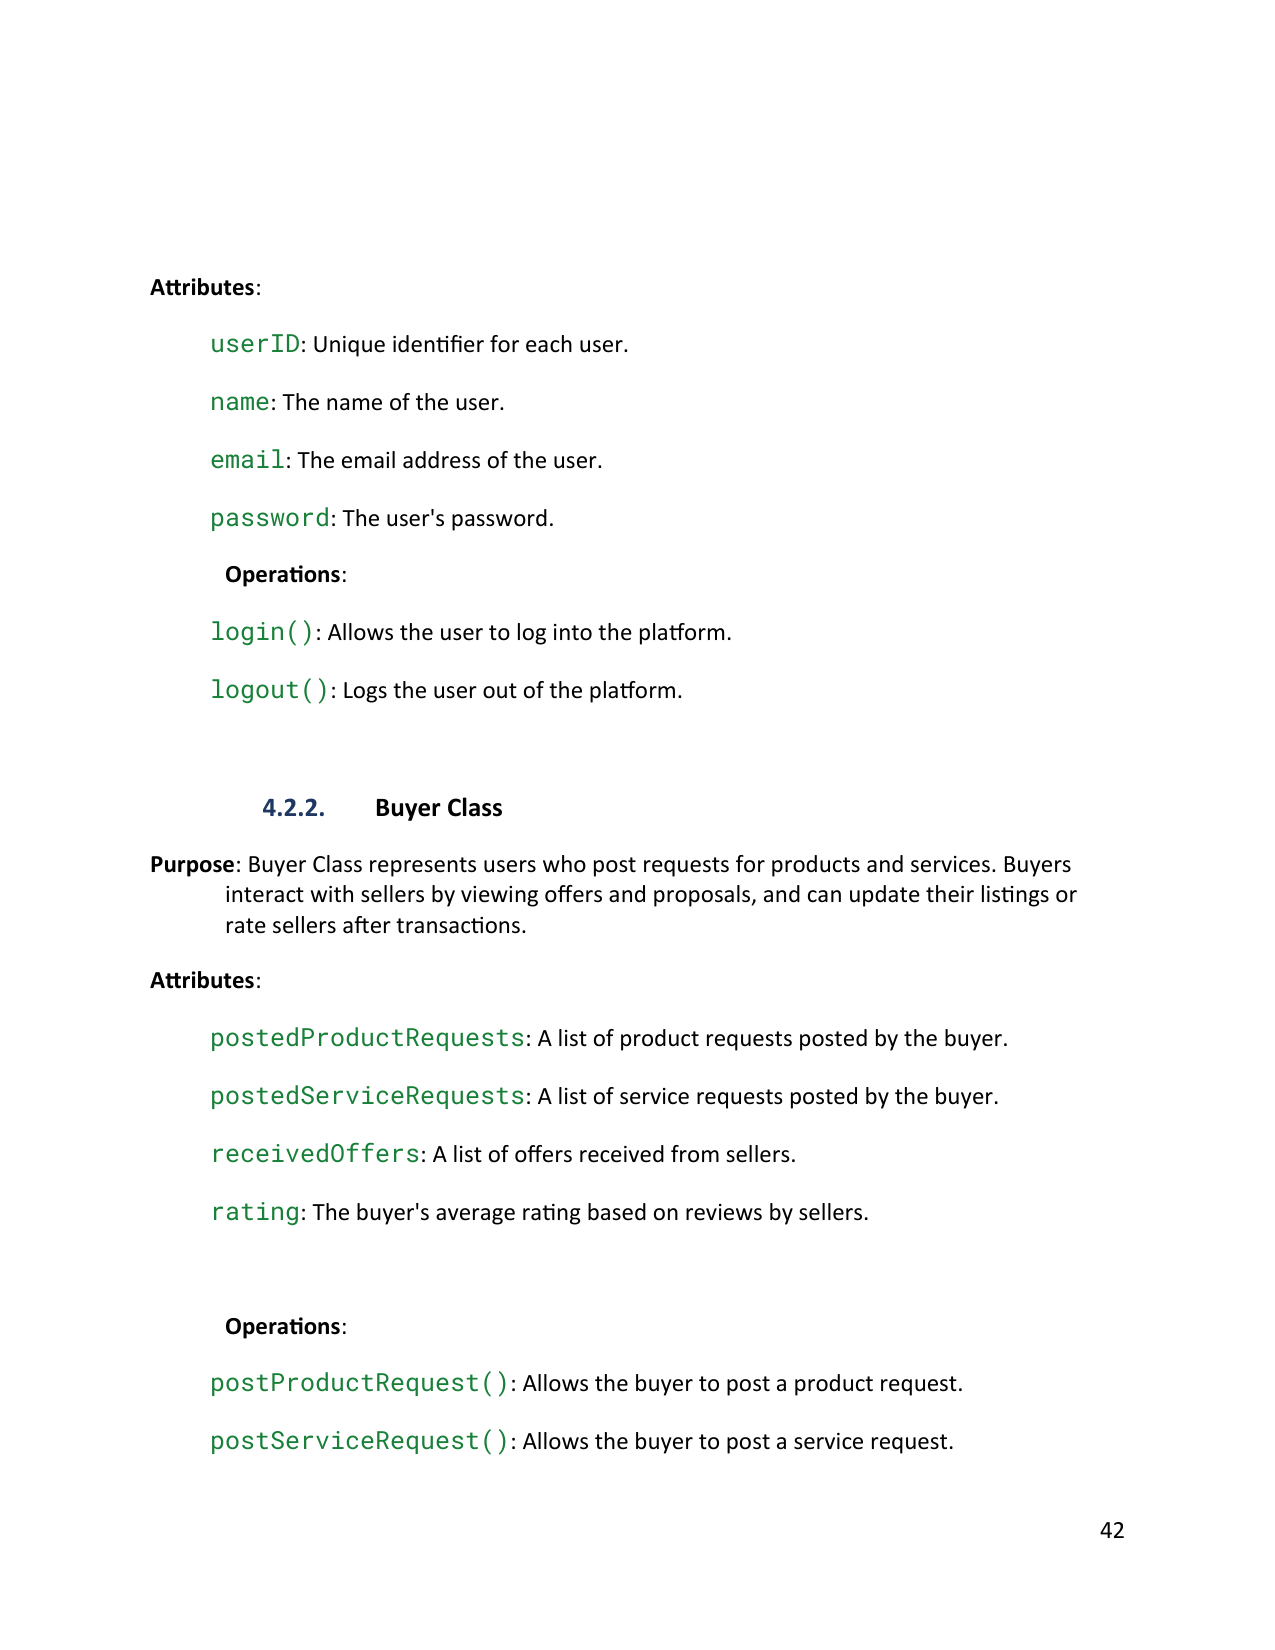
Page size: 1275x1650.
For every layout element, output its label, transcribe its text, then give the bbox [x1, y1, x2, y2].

text login(): Allows the user to log into the platform. [210, 614, 1125, 647]
text userID: Unique identifier for each user. [210, 326, 1125, 359]
text Purpose: Buyer Class represents users who post requests for products and services. Buyers interact with sellers by viewing offers and proposals, and can update their listings or rate sellers after transactions. [150, 848, 1125, 939]
text postServiceRequest(): Allows the buyer to post a service request. [210, 1423, 1125, 1457]
subtitle Buyer Class [225, 790, 1125, 823]
text rating: The buyer's average rating based on reviews by sellers. [210, 1194, 1125, 1227]
text receivedOffers: A list of offers received from sellers. [210, 1136, 1125, 1169]
text Attributes: [150, 271, 1125, 301]
text postProductRequest(): Allows the buyer to post a product request. [210, 1366, 1125, 1398]
text email: The email address of the user. [210, 442, 1125, 476]
text name: The name of the user. [210, 384, 1125, 417]
text postedServiceRequests: A list of service requests posted by the buyer. [210, 1078, 1125, 1111]
text postedProductRequests: A list of product requests posted by the buyer. [210, 1020, 1125, 1053]
text password: The user's password. [210, 501, 1125, 533]
text logout(): Logs the user out of the platform. [210, 672, 1125, 705]
text Attributes: [150, 964, 1125, 995]
text Operations: [195, 1310, 1125, 1341]
text Operations: [195, 558, 1125, 589]
